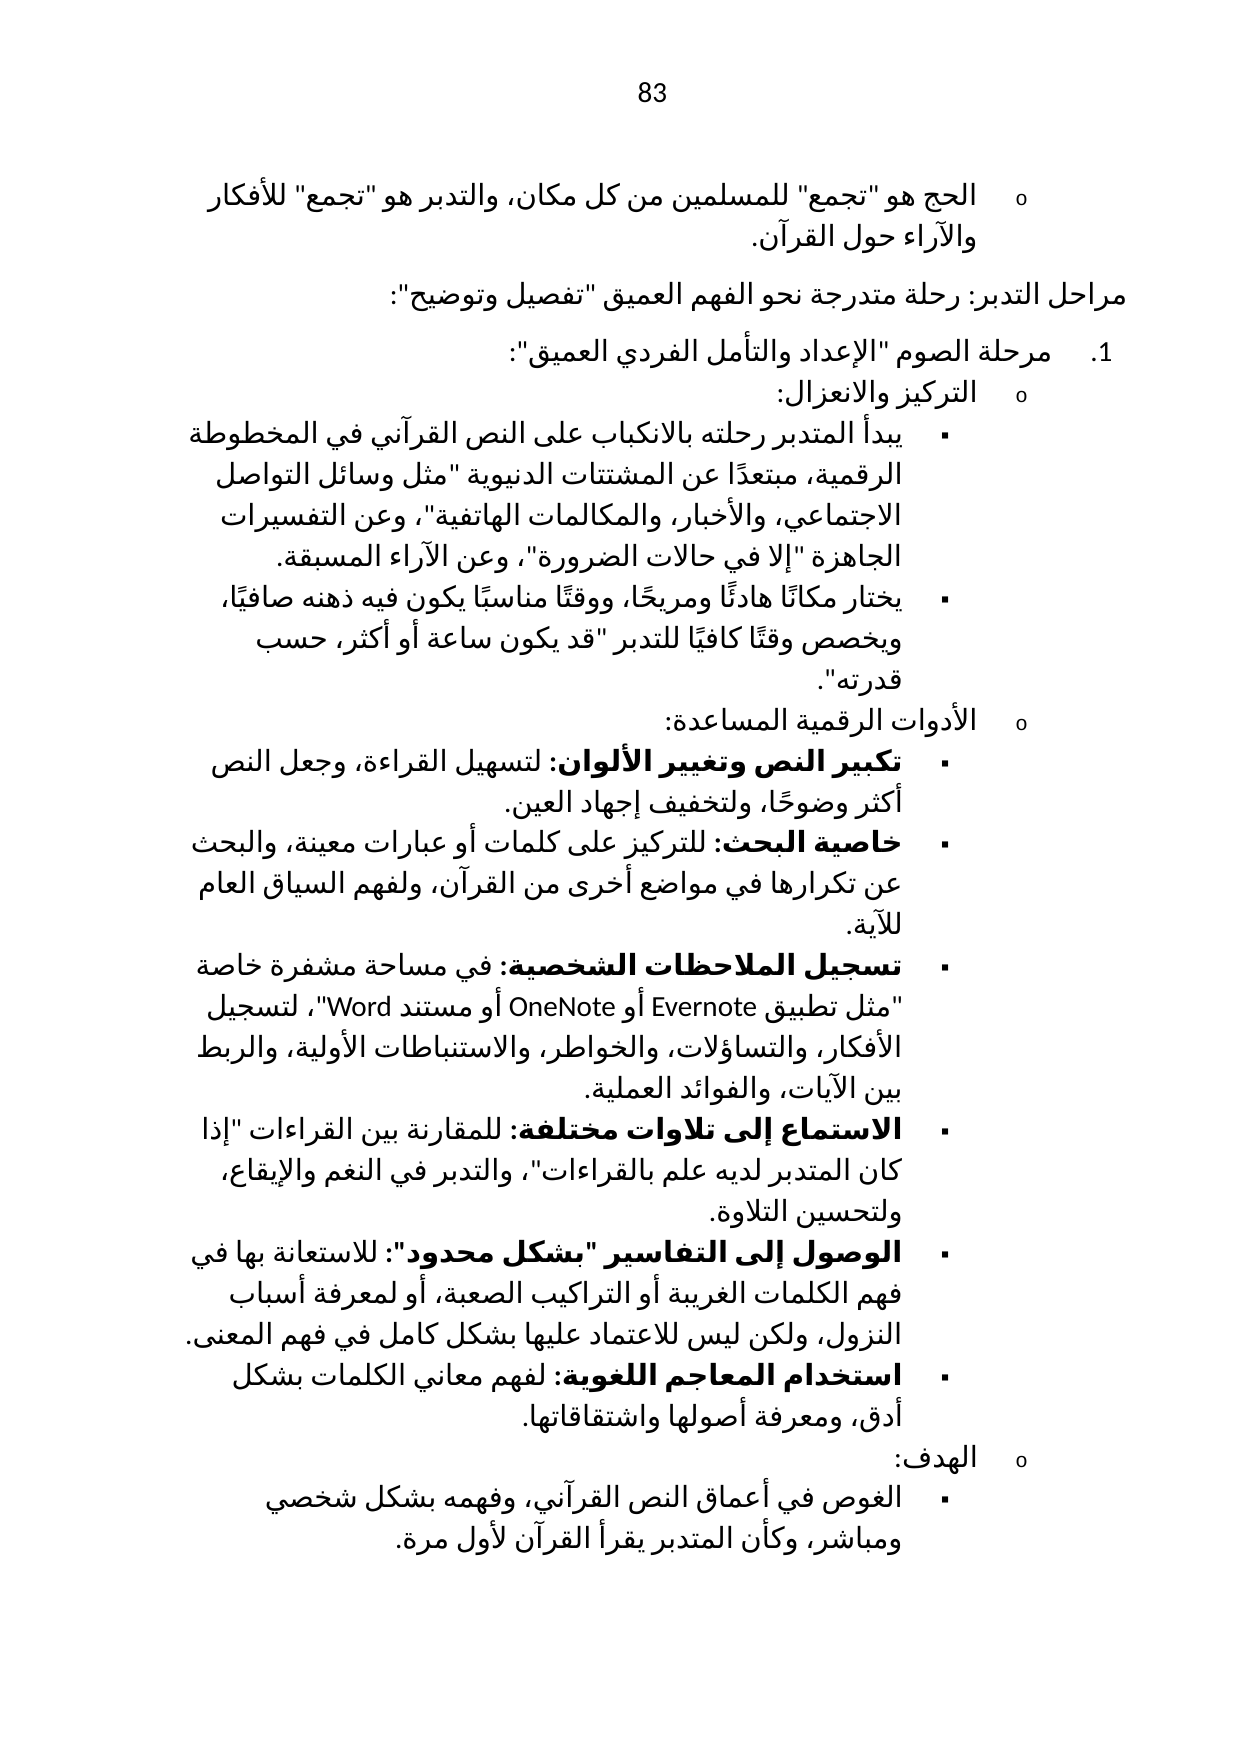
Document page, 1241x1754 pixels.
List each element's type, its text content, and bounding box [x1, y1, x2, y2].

list يختار مكانًا هادئًا ومريحًا، ووقتًا مناسبًا يكون فيه ذهنه صافيًا، ويخصص وقتًا كافيًا للتدبر "قد يكون ساعة أو أكثر، حسب قدرته". [177, 579, 940, 696]
text مراحل التدبر: رحلة متدرجة نحو الفهم العميق "تفصيل وتوضيح": [177, 276, 1128, 311]
list التركيز والانعزال: [177, 374, 1015, 410]
list الأدوات الرقمية المساعدة: [177, 702, 1015, 737]
list الحج هو "تجمع" للمسلمين من كل مكان، والتدبر هو "تجمع" للأفكار والآراء حول القرآن. [177, 177, 1015, 254]
list تسجيل الملاحظات الشخصية: في مساحة مشفرة خاصة "مثل تطبيق Evernote أو OneNote أو مستند Word"، لتسجيل الأفكار، والتساؤلات، والخواطر، والاستنباطات الأولية، والربط بين الآيات، والفوائد العملية. [177, 947, 940, 1106]
list استخدام المعاجم اللغوية: لفهم معاني الكلمات بشكل أدق، ومعرفة أصولها واشتقاقاتها. [177, 1357, 940, 1433]
list تكبير النص وتغيير الألوان: لتسهيل القراءة، وجعل النص أكثر وضوحًا، ولتخفيف إجهاد العين. [177, 743, 940, 819]
list الاستماع إلى تلاوات مختلفة: للمقارنة بين القراءات "إذا كان المتدبر لديه علم بالقراءات"، والتدبر في النغم والإيقاع، ولتحسين التلاوة. [177, 1111, 940, 1229]
list مرحلة الصوم "الإعداد والتأمل الفردي العميق": [177, 333, 1090, 369]
list يبدأ المتدبر رحلته بالانكباب على النص القرآني في المخطوطة الرقمية، مبتعدًا عن المشتتات الدنيوية "مثل وسائل التواصل الاجتماعي، والأخبار، والمكالمات الهاتفية"، وعن التفسيرات الجاهزة "إلا في حالات الضرورة"، وعن الآراء المسبقة. [177, 415, 940, 574]
list خاصية البحث: للتركيز على كلمات أو عبارات معينة، والبحث عن تكرارها في مواضع أخرى من القرآن، ولفهم السياق العام للآية. [177, 824, 940, 942]
list الغوص في أعماق النص القرآني، وفهمه بشكل شخصي ومباشر، وكأن المتدبر يقرأ القرآن لأول مرة. [177, 1479, 940, 1556]
list الهدف: [177, 1439, 1015, 1474]
list الوصول إلى التفاسير "بشكل محدود": للاستعانة بها في فهم الكلمات الغريبة أو التراكيب الصعبة، أو لمعرفة أسباب النزول، ولكن ليس للاعتماد عليها بشكل كامل في فهم المعنى. [177, 1234, 940, 1351]
